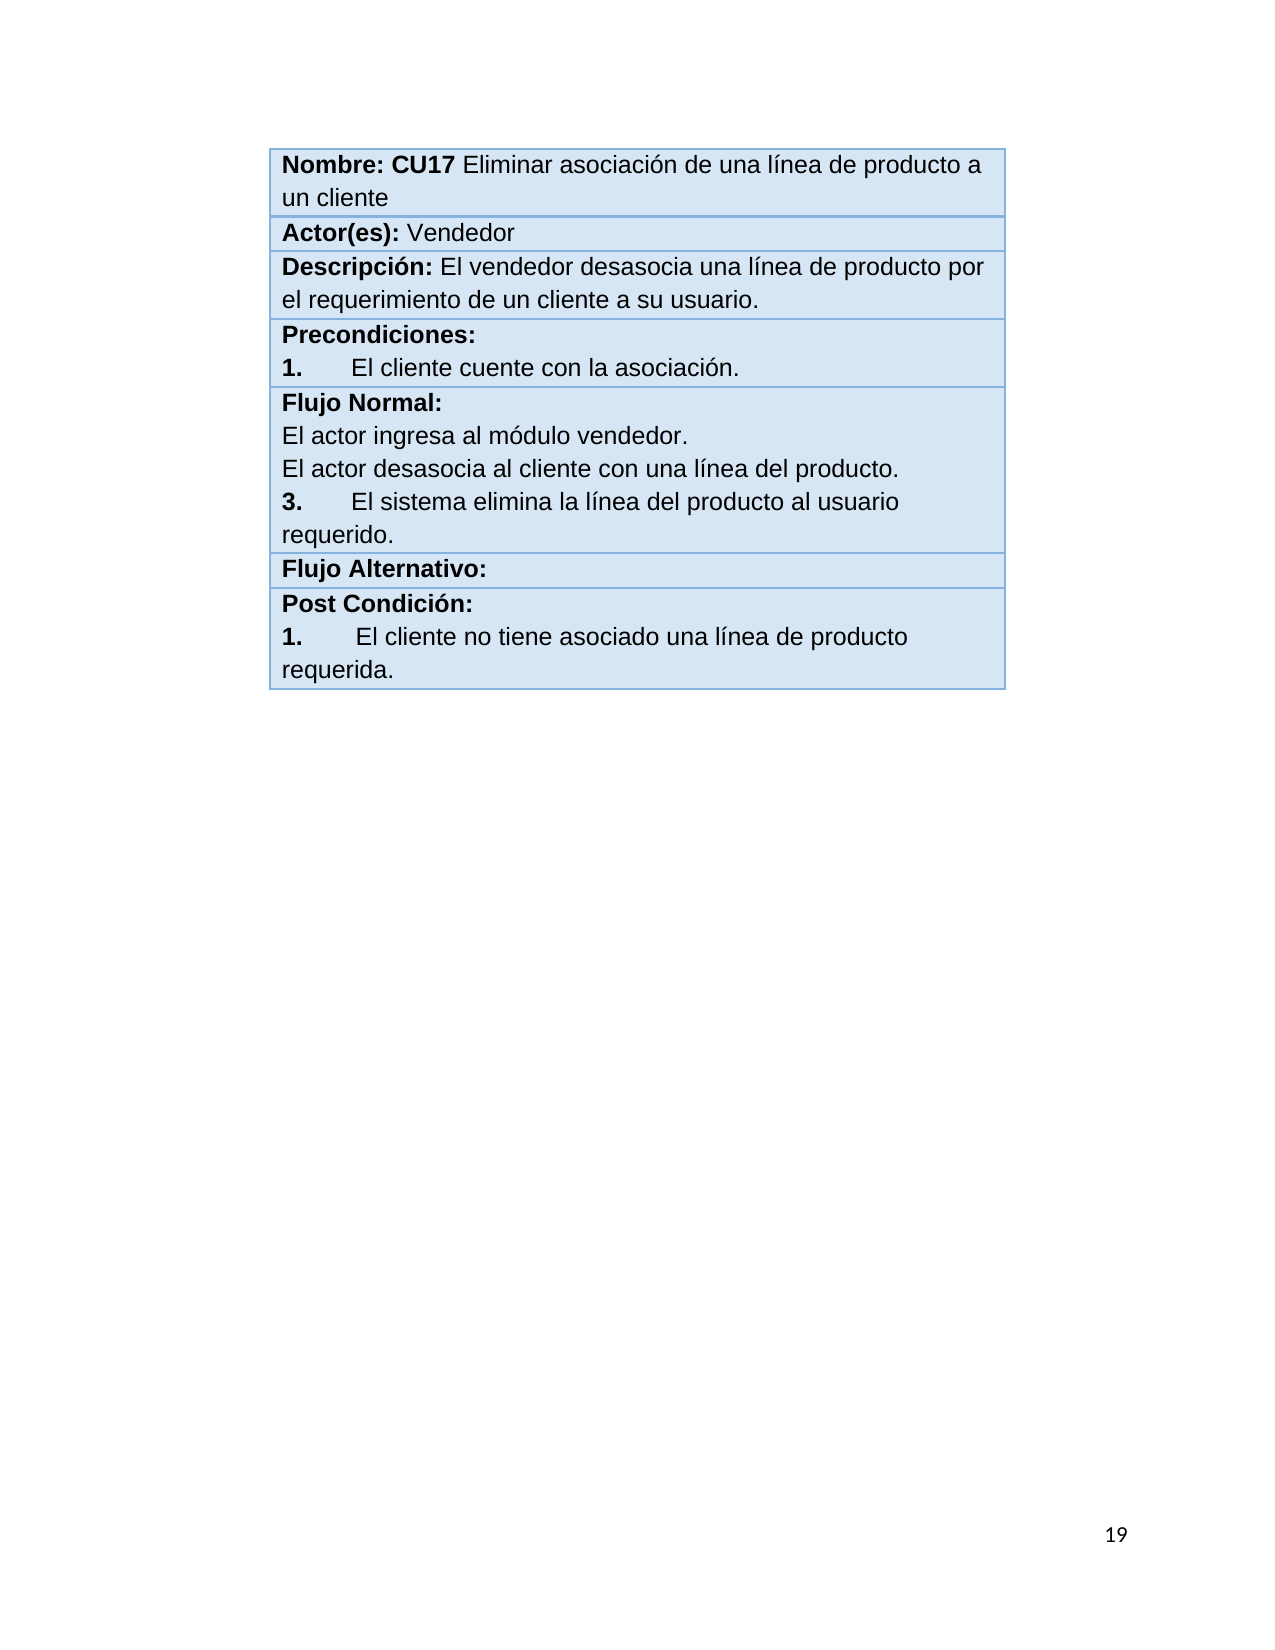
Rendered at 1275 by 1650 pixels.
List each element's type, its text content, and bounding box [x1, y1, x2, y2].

table_cell Flujo Alternativo: [271, 554, 1004, 587]
table_cell Post Condición: 1. El cliente no tiene asociado una línea de producto requerida. [271, 589, 1004, 688]
table_cell Precondiciones: 1. El cliente cuente con la asociación. [271, 320, 1004, 386]
table_cell Actor(es): Vendedor [271, 218, 1004, 250]
table_cell Flujo Normal: El actor ingresa al módulo vendedor. El actor desasocia al cliente con una línea del producto. 3. El sistema elimina la línea del producto al usuario requerido. [271, 388, 1004, 552]
table_header Nombre: CU17 Eliminar asociación de una línea de producto a un cliente [271, 150, 1004, 215]
table_cell Descripción: El vendedor desasocia una línea de producto por el requerimiento de un cliente a su usuario. [271, 252, 1004, 318]
